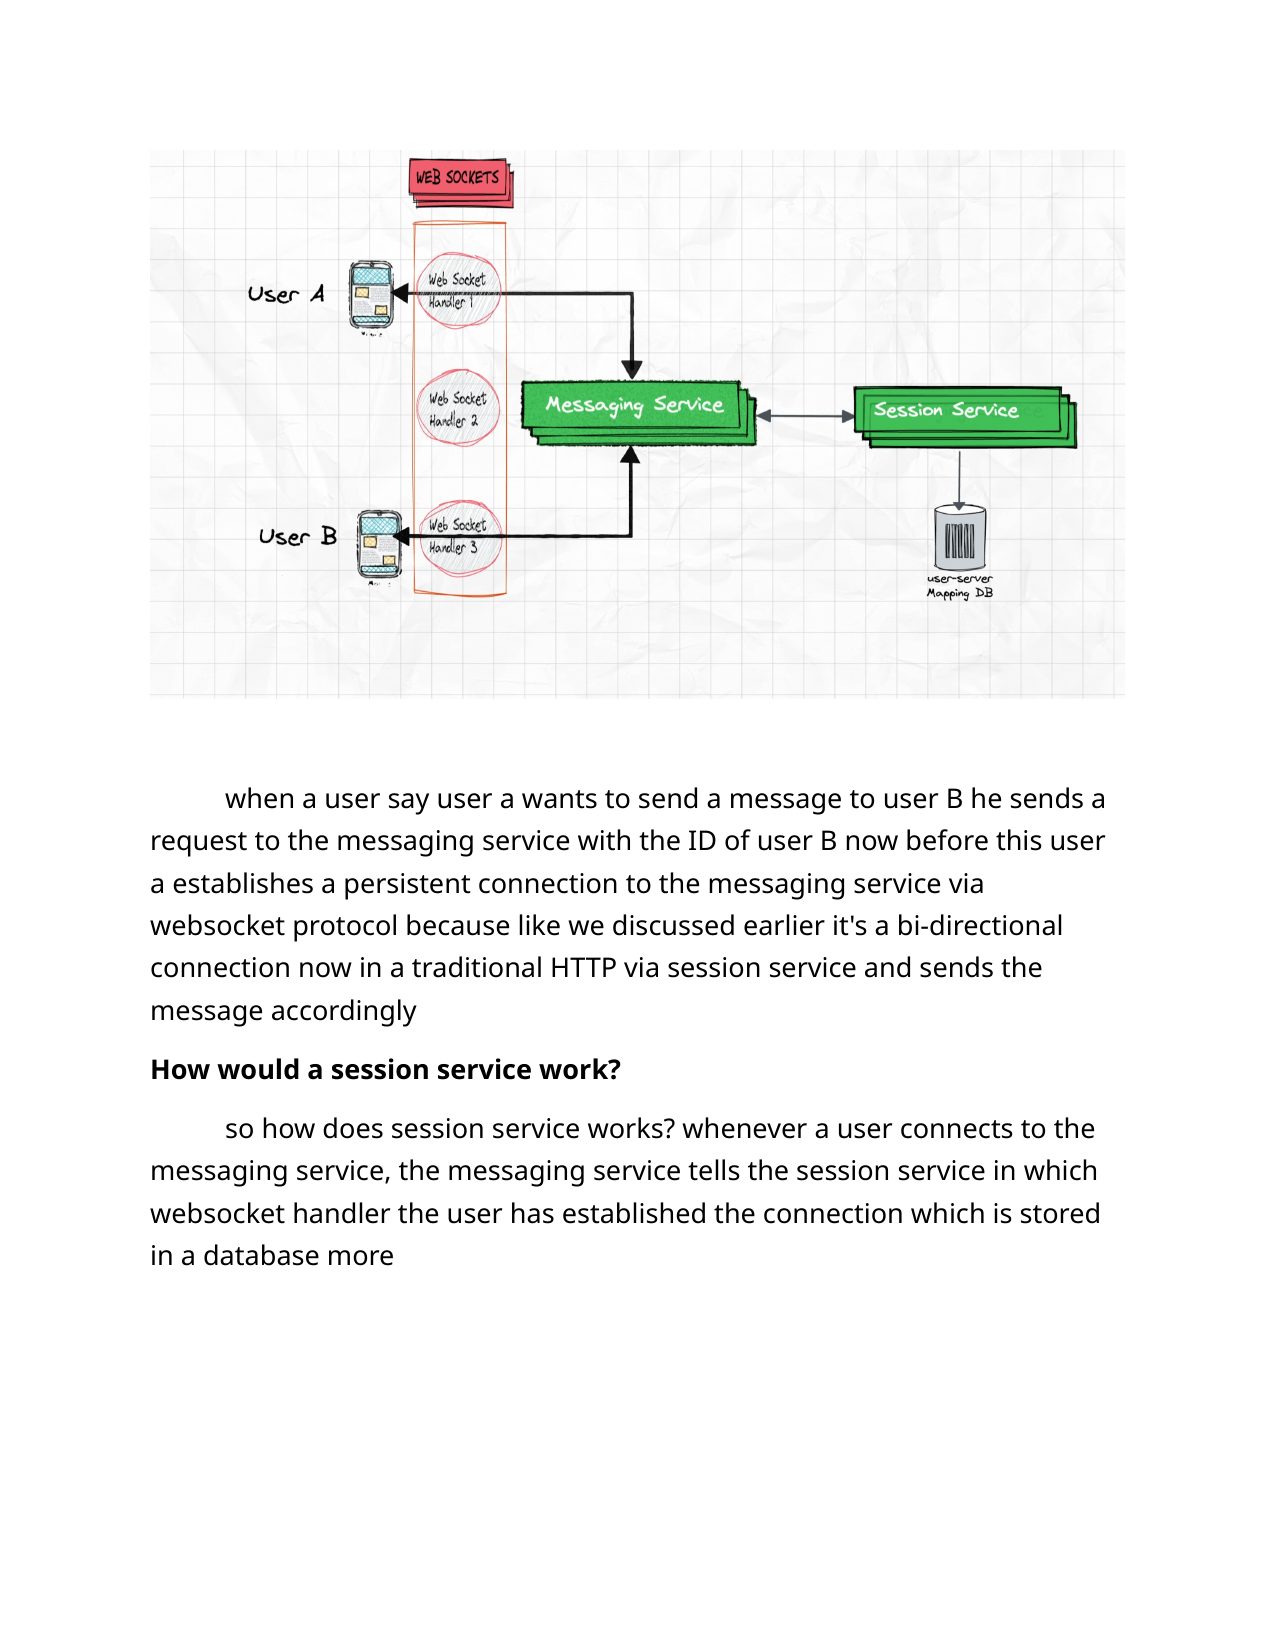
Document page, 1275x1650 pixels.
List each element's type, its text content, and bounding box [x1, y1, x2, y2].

text so how does session service works? whenever a user connects to the messaging service, the messaging service tells the session service in which websocket handler the user has established the connection which is stored in a database more [150, 1109, 1125, 1273]
text when a user say user a wants to send a message to user B he sends a request to the messaging service with the ID of user B now before this user a establishes a persistent connection to the messaging service via websocket protocol because like we discussed earlier it's a bi-directional connection now in a traditional HTTP via session service and sends the message accordingly [150, 779, 1125, 1028]
picture [150, 150, 1125, 699]
text How would a session service work? [150, 1050, 1125, 1087]
